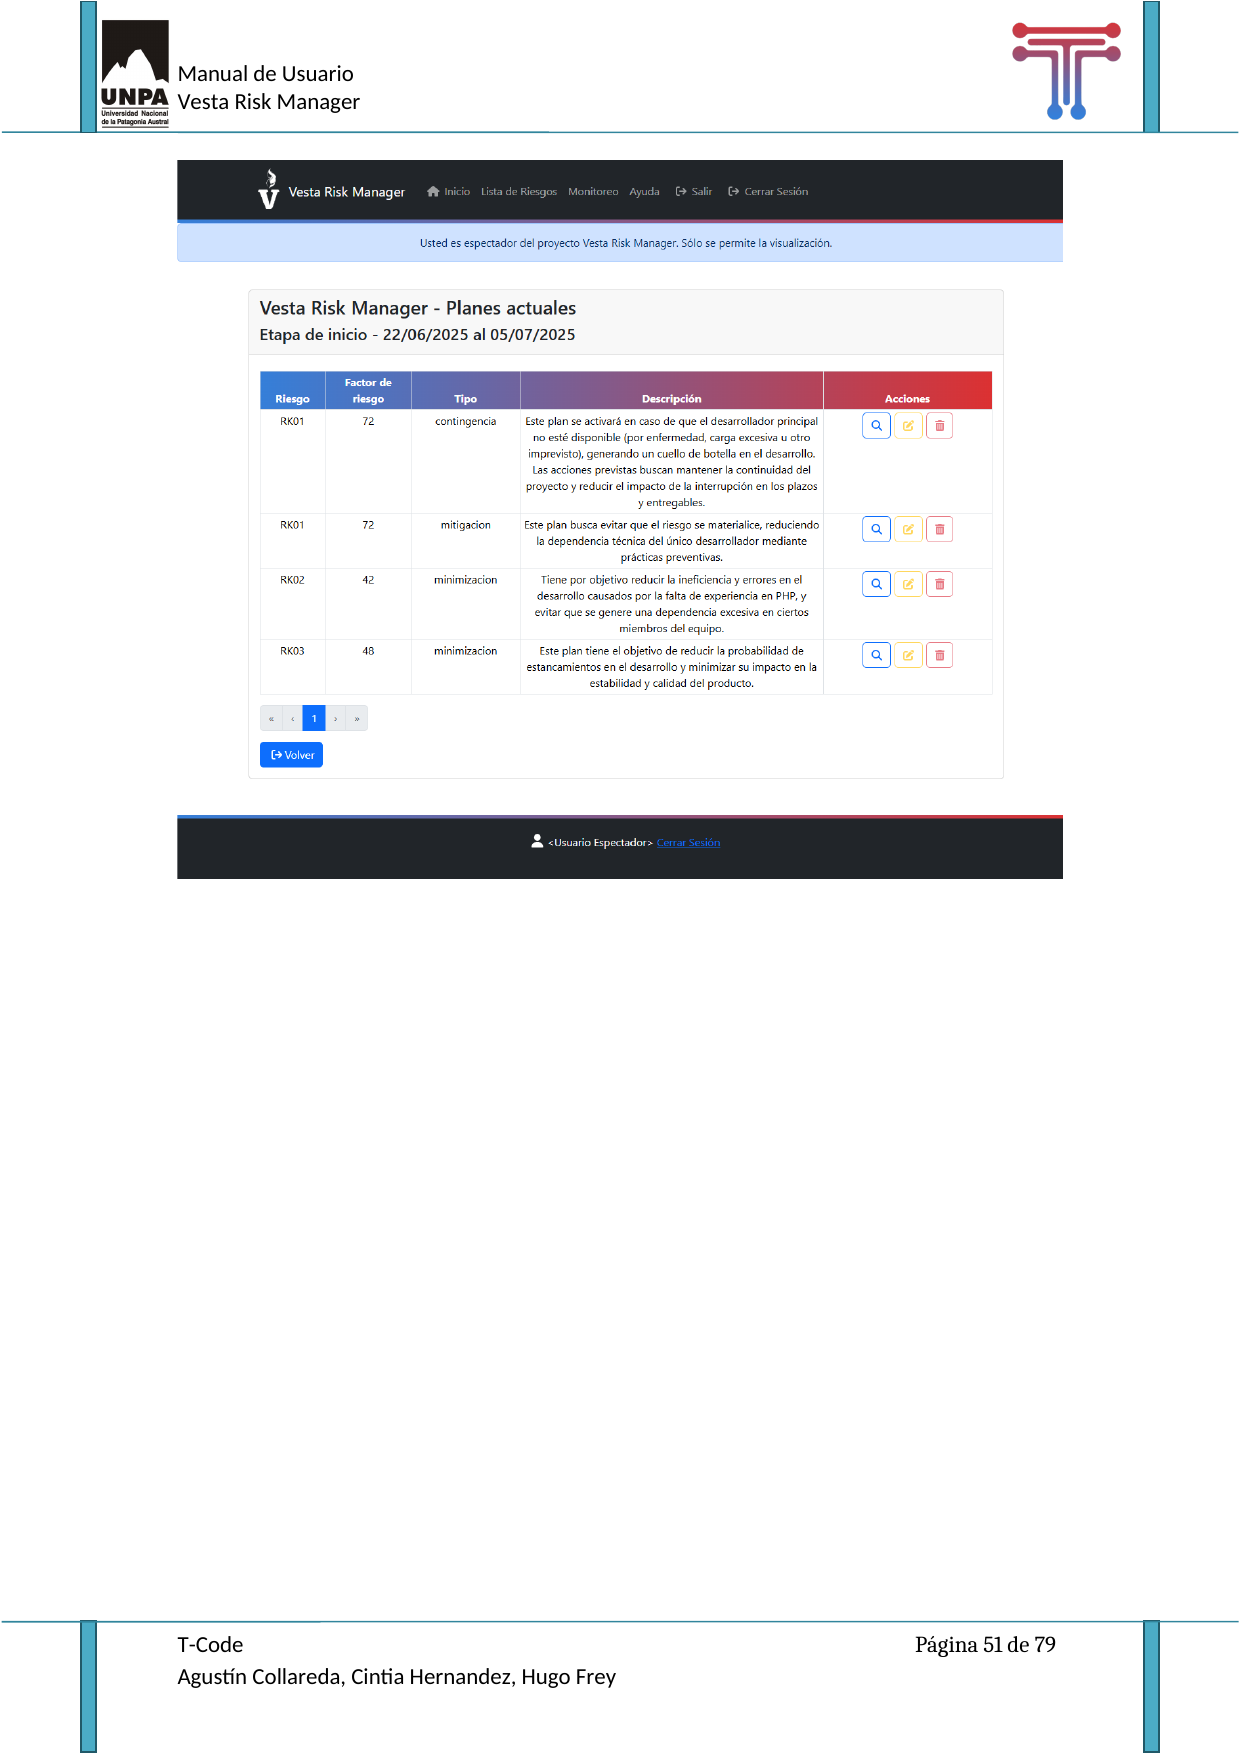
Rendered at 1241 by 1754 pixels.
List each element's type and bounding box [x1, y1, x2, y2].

picture [100, 18, 170, 129]
picture [177, 160, 1063, 879]
picture [1012, 19, 1122, 122]
